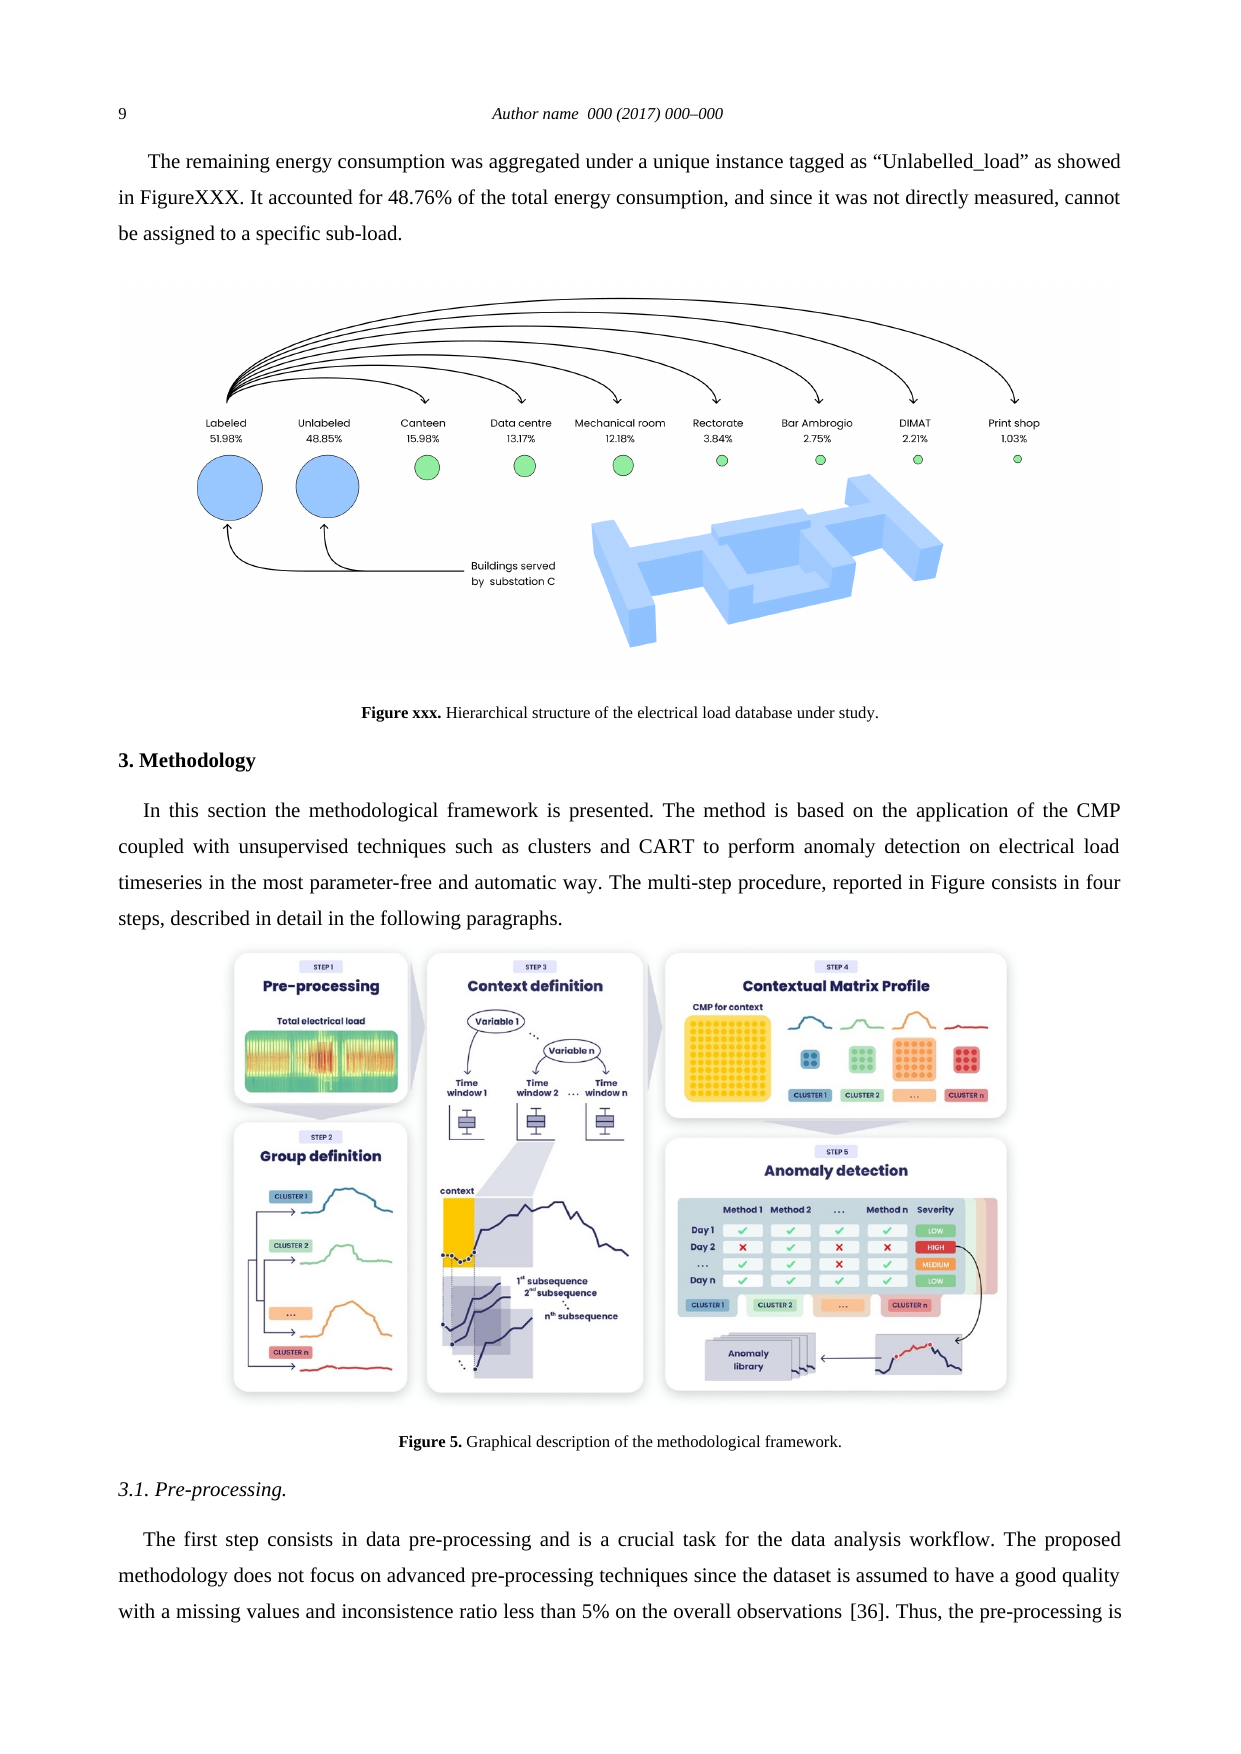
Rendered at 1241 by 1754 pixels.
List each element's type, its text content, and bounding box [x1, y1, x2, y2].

text In this section the methodological framework is presented. The method is based on the application of the CMP coupled with unsupervised techniques such as clusters and CART to perform anomaly detection on electrical load timeseries in the most parameter-free and automatic way. The multi-step procedure, reported in Figure consists in four steps, described in detail in the following paragraphs. [118, 797, 1122, 930]
text Pre-processing. [118, 1477, 1122, 1502]
text Methodology [118, 747, 1122, 772]
picture [118, 281, 1122, 681]
picture [219, 941, 1021, 1410]
text The remaining energy consumption was aggregated under a unique instance tagged as “Unlabelled_load” as showed in FigureXXX. It accounted for 48.76% of the total energy consumption, and since it was not directly measured, cannot be assigned to a specific sub-load. [118, 149, 1122, 245]
text Figure 5. Graphical description of the methodological framework. [118, 1431, 1122, 1452]
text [118, 1527, 1122, 1623]
text Figure xxx. Hierarchical structure of the electrical load database under study. [118, 702, 1122, 722]
